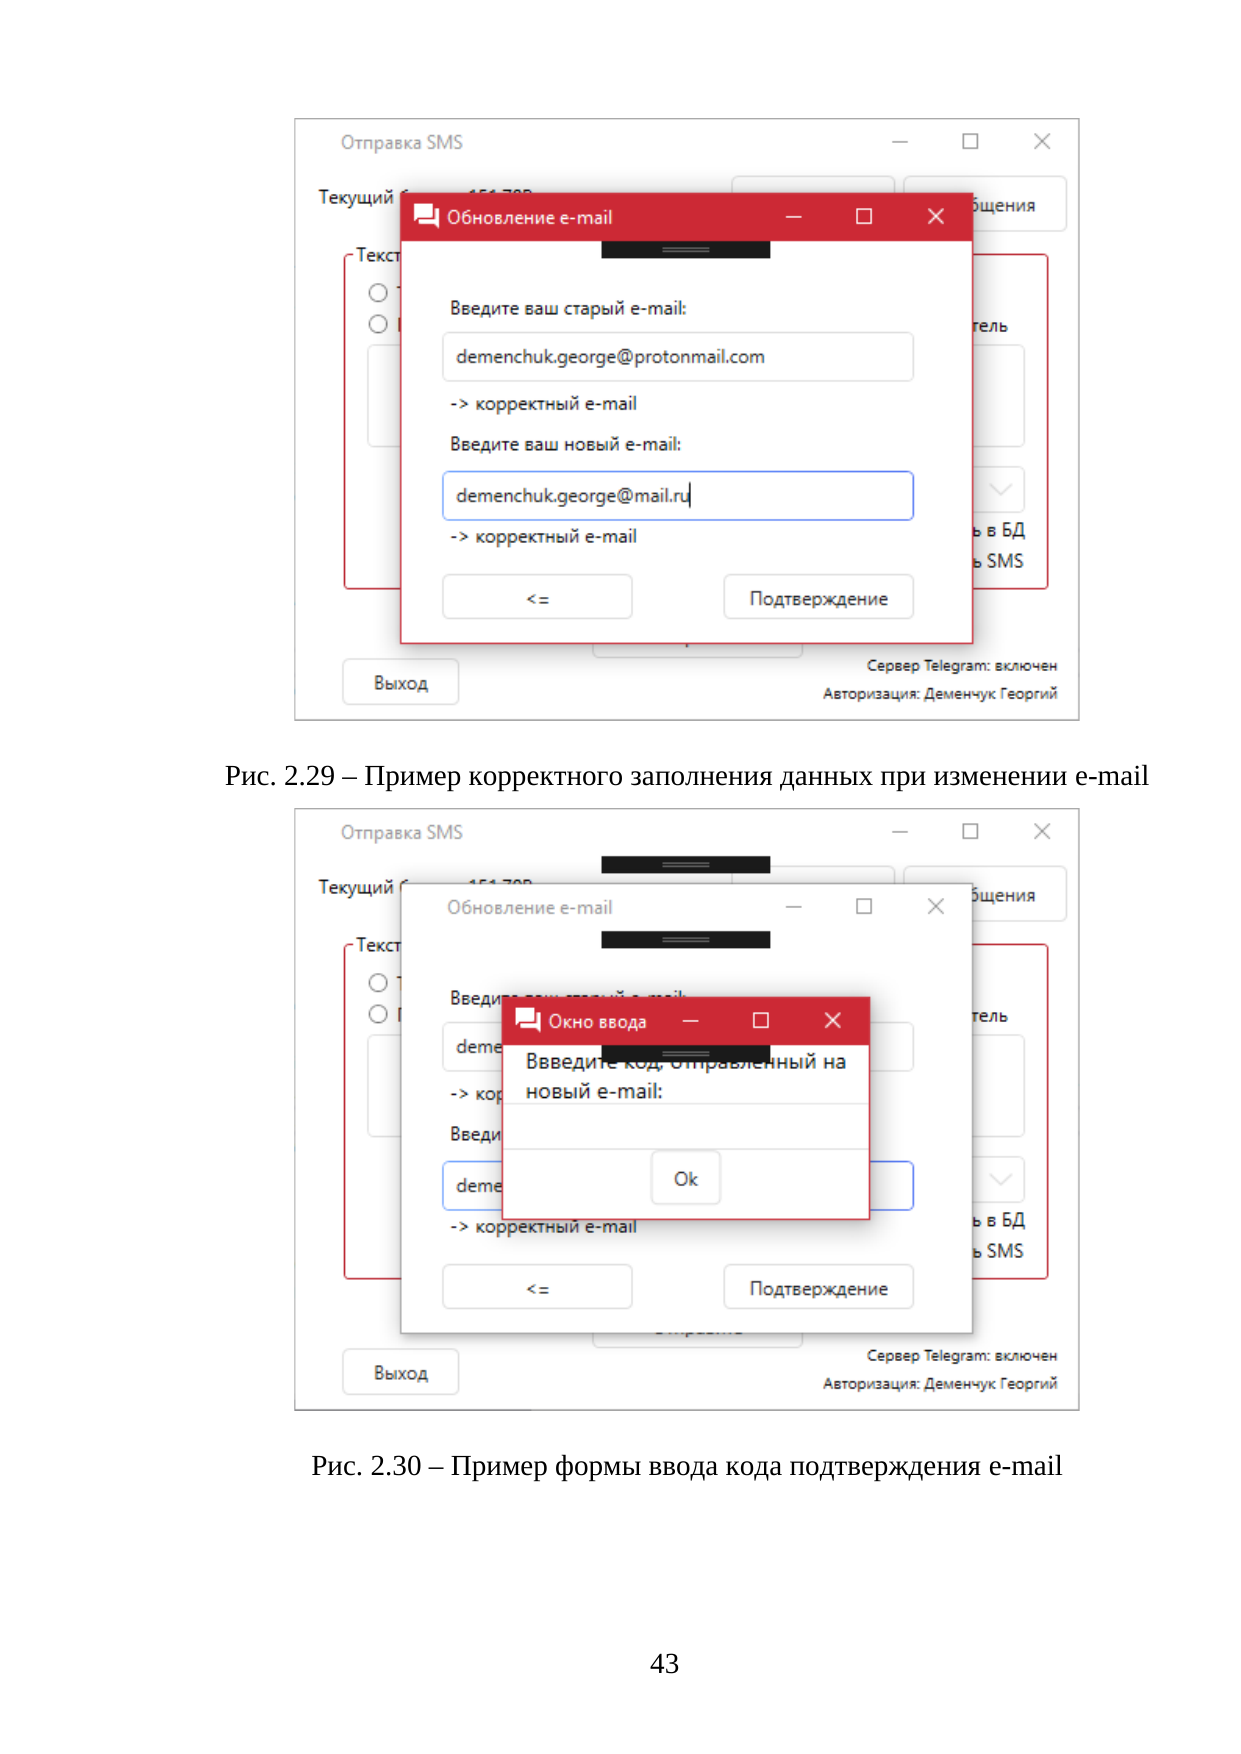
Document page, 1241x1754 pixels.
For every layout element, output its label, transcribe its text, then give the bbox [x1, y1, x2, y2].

picture [294, 808, 1080, 1411]
picture [294, 118, 1080, 721]
text Рис. 2.30 – Пример формы ввода кода подтверждения e-mail [222, 1448, 1152, 1481]
